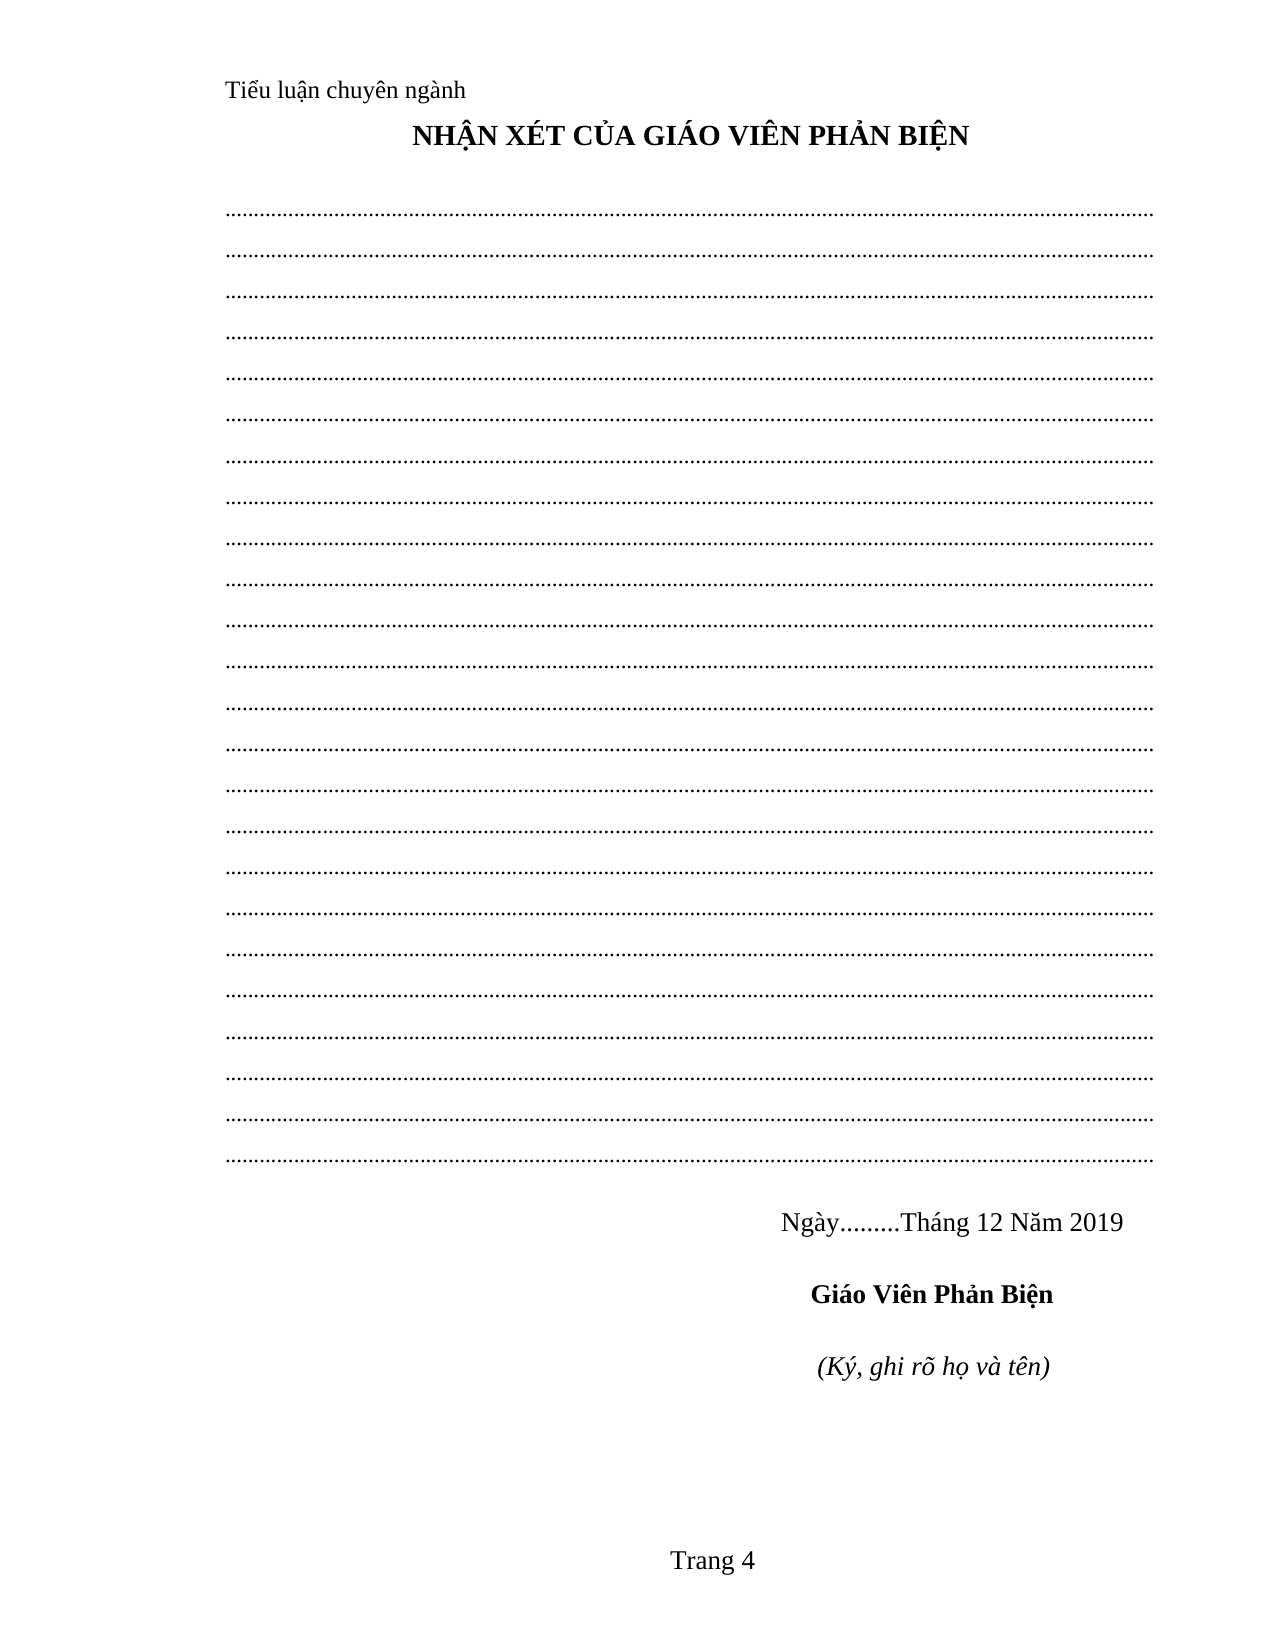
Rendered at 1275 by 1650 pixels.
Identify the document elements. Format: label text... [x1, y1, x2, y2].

text (Ký, ghi rõ họ và tên) [225, 1350, 1083, 1381]
text Ngày.........Tháng 12 Năm 2019 [225, 1206, 1124, 1237]
text Giáo Viên Phản Biện [225, 1278, 1053, 1309]
text NHẬN XÉT CỦA GIÁO VIÊN PHẢN BIỆN [225, 118, 1156, 152]
